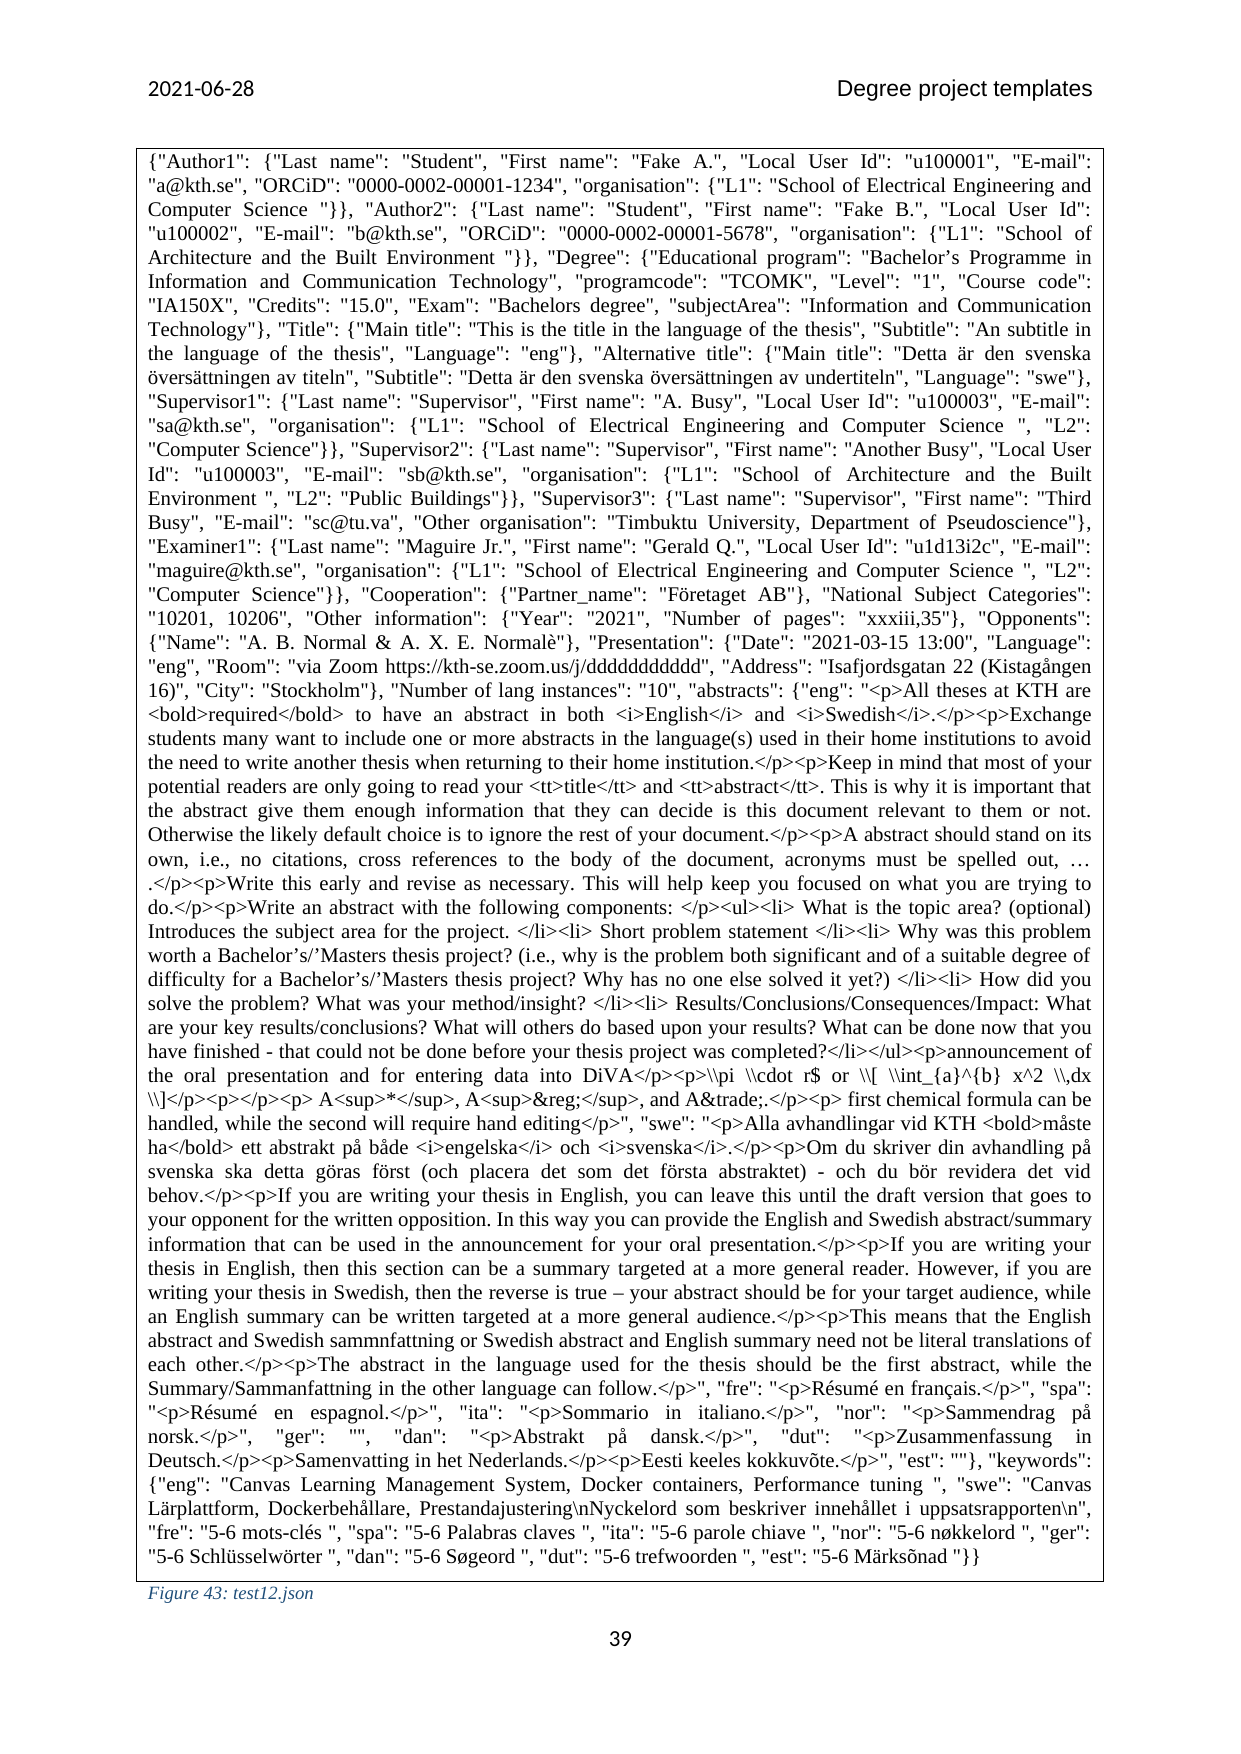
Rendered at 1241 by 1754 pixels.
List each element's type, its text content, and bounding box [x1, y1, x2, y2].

text Figure 43: test12.json [148, 1582, 1093, 1603]
